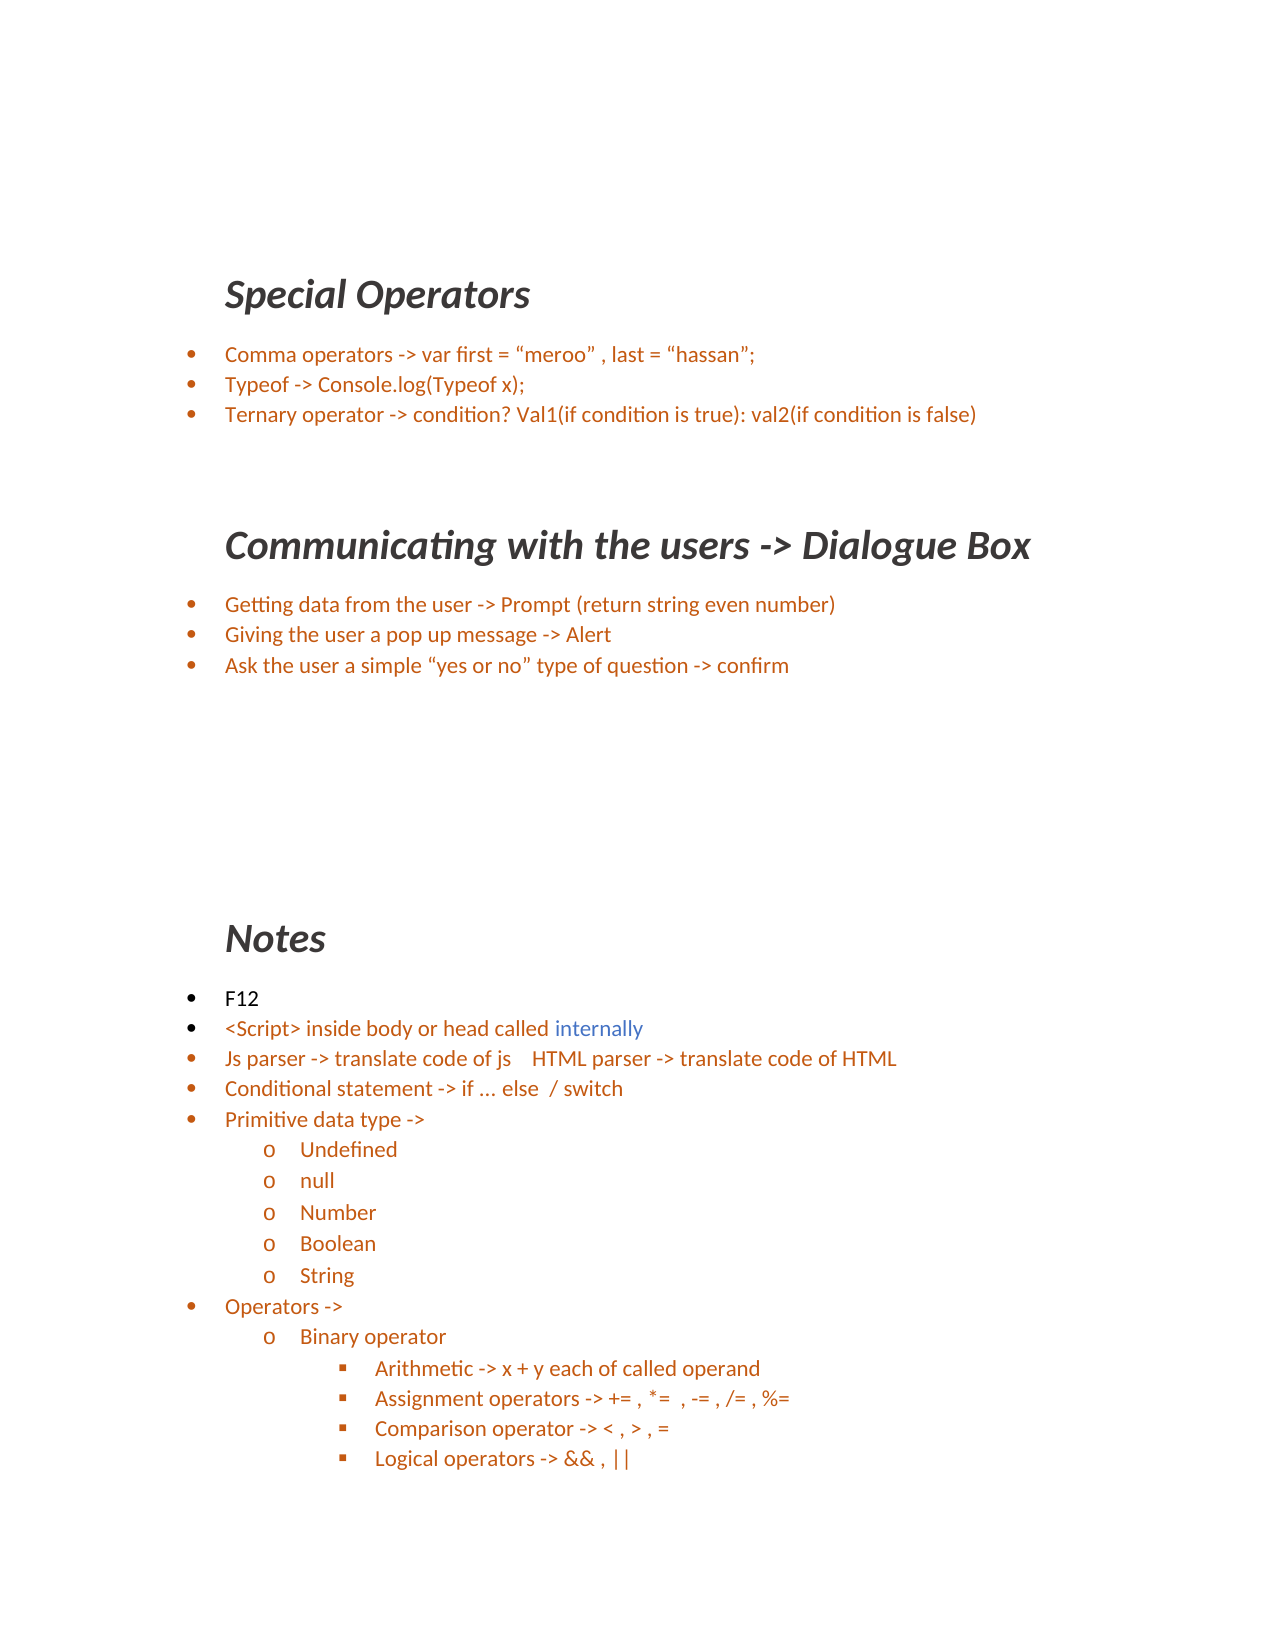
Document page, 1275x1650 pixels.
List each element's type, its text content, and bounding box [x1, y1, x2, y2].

list <Script> inside body or head called internally [187, 1014, 1125, 1042]
list Typeof -> Console.log(Typeof x); [187, 370, 1125, 398]
list String [262, 1261, 1125, 1290]
list Binary operator [262, 1322, 1125, 1352]
list Primitive data type -> [187, 1105, 1125, 1133]
text Special Operators [225, 268, 1125, 319]
list Comma operators -> var first = “meroo” , last = “hassan”; [187, 340, 1125, 368]
list Ternary operator -> condition? Val1(if condition is true): val2(if condition is false) [187, 400, 1125, 428]
list Undefined [262, 1135, 1125, 1164]
list Ask the user a simple “yes or no” type of question -> confirm [187, 651, 1125, 679]
list Conditional statement -> if ... else / switch [187, 1074, 1125, 1103]
list Assignment operators -> += , *= , -= , /= , %= [337, 1384, 1125, 1412]
list Logical operators -> && , || [337, 1444, 1125, 1473]
text Notes [150, 912, 1125, 963]
list Number [262, 1198, 1125, 1227]
text Communicating with the users -> Dialogue Box [150, 519, 1125, 570]
list Getting data from the user -> Prompt (return string even number) [187, 590, 1125, 618]
list Arithmetic -> x + y each of called operand [337, 1354, 1125, 1382]
list Operators -> [187, 1292, 1125, 1320]
list Giving the user a pop up message -> Alert [187, 621, 1125, 649]
list null [262, 1166, 1125, 1196]
list Comparison operator -> < , > , = [337, 1414, 1125, 1442]
list Js parser -> translate code of js HTML parser -> translate code of HTML [187, 1044, 1125, 1072]
list F12 [187, 984, 1125, 1012]
list Boolean [262, 1229, 1125, 1258]
